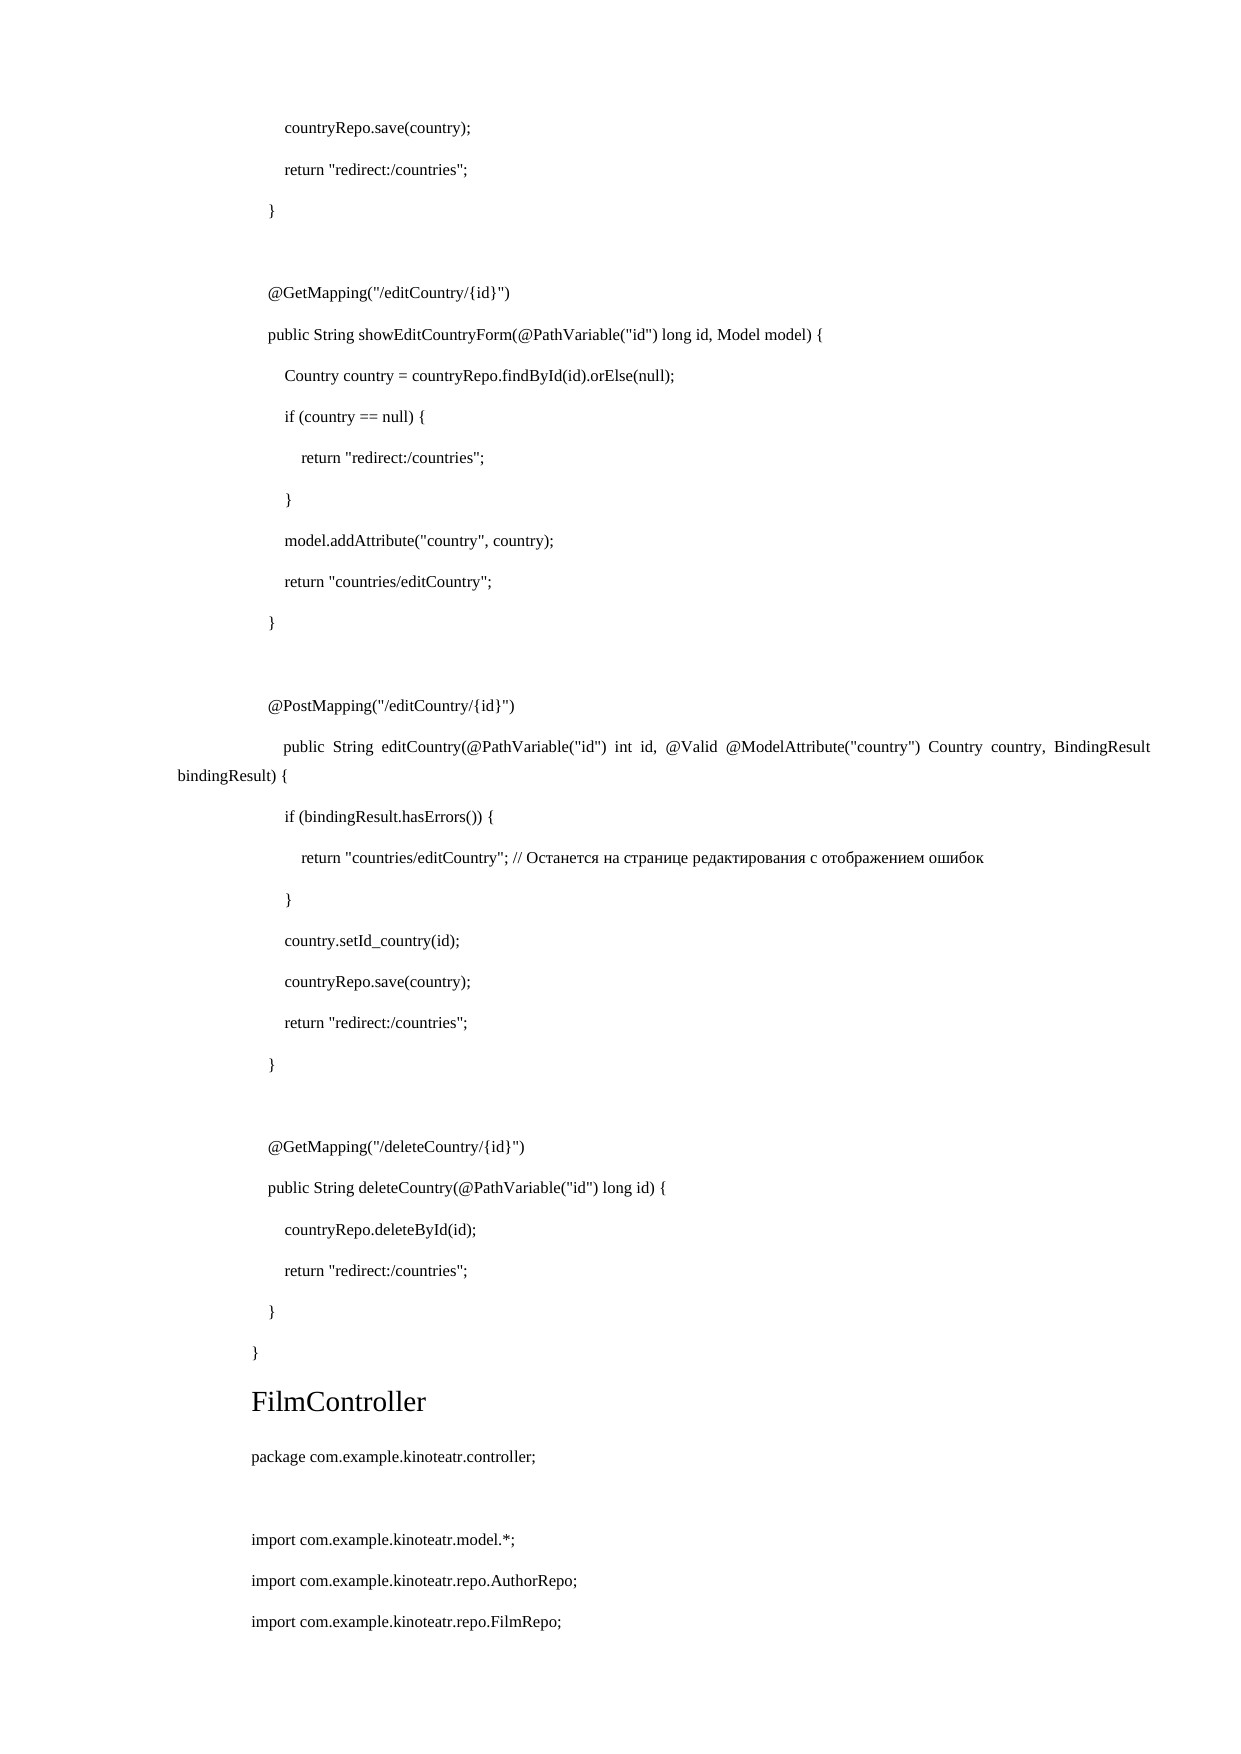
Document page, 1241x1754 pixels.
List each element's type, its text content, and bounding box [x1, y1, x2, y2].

text } [177, 613, 1152, 632]
text country.setId_country(id); [177, 931, 1152, 950]
text return "redirect:/countries"; [177, 1013, 1152, 1032]
text } [177, 489, 1152, 508]
text } [177, 201, 1152, 220]
text return "countries/editCountry"; // Останется на странице редактирования с отображением ошибок [177, 848, 1152, 867]
text } [177, 889, 1152, 908]
text @GetMapping("/deleteCountry/{id}") [177, 1137, 1152, 1156]
text return "redirect:/countries"; [177, 159, 1152, 178]
text } [177, 1343, 1152, 1362]
text model.addAttribute("country", country); [177, 531, 1152, 550]
text public String showEditCountryForm(@PathVariable("id") long id, Model model) { [177, 324, 1152, 343]
text public String editCountry(@PathVariable("id") int id, @Valid @ModelAttribute("country") Country country, BindingResult bindingResult) { [177, 737, 1152, 785]
text import com.example.kinoteatr.repo.AuthorRepo; [177, 1571, 1152, 1590]
text import com.example.kinoteatr.repo.FilmRepo; [177, 1612, 1152, 1631]
text Country country = countryRepo.findById(id).orElse(null); [177, 366, 1152, 385]
text return "redirect:/countries"; [177, 1261, 1152, 1280]
text if (country == null) { [177, 407, 1152, 426]
text if (bindingResult.hasErrors()) { [177, 807, 1152, 826]
text import com.example.kinoteatr.model.*; [177, 1530, 1152, 1549]
text return "redirect:/countries"; [177, 448, 1152, 467]
text public String deleteCountry(@PathVariable("id") long id) { [177, 1178, 1152, 1197]
text return "countries/editCountry"; [177, 572, 1152, 591]
text FilmController [177, 1384, 1152, 1418]
text countryRepo.save(country); [177, 118, 1152, 137]
text } [177, 1054, 1152, 1073]
text countryRepo.deleteById(id); [177, 1219, 1152, 1238]
text @PostMapping("/editCountry/{id}") [177, 696, 1152, 715]
text } [177, 1302, 1152, 1321]
text countryRepo.save(country); [177, 972, 1152, 991]
text @GetMapping("/editCountry/{id}") [177, 283, 1152, 302]
text package com.example.kinoteatr.controller; [177, 1447, 1152, 1466]
